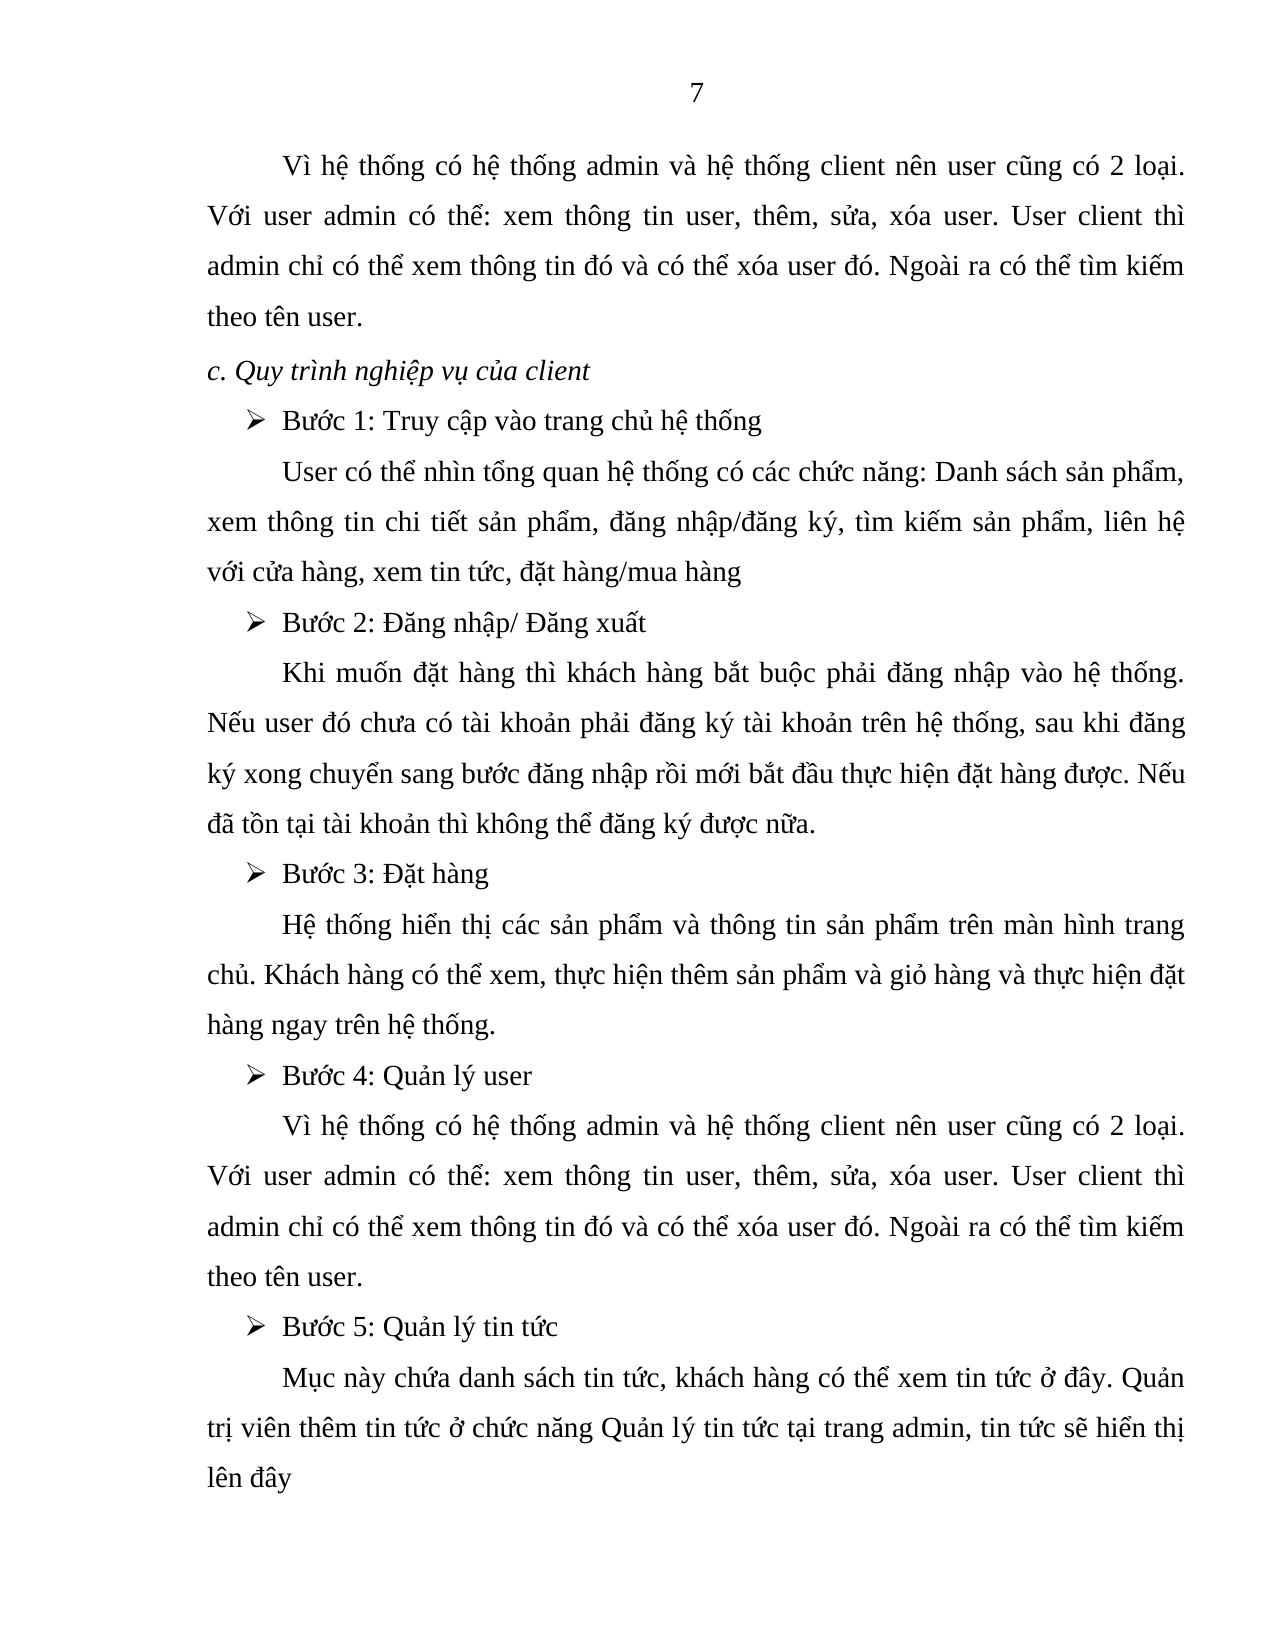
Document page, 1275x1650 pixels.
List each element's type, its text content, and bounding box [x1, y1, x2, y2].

list Bước 4: Quản lý user [244, 1058, 1186, 1091]
subtitle c. Quy trình nghiệp vụ của client [207, 353, 1186, 387]
list Bước 1: Truy cập vào trang chủ hệ thống [244, 403, 1186, 437]
text Mục này chứa danh sách tin tức, khách hàng có thể xem tin tức ở đây. Quản trị viên thêm tin tức ở chức năng Quản lý tin tức tại trang admin, tin tức sẽ hiển thị lên đây [207, 1360, 1186, 1494]
text Hệ thống hiển thị các sản phẩm và thông tin sản phẩm trên màn hình trang chủ. Khách hàng có thể xem, thực hiện thêm sản phẩm và giỏ hàng và thực hiện đặt hàng ngay trên hệ thống. [207, 907, 1186, 1041]
list Bước 3: Đặt hàng [244, 856, 1186, 890]
text Vì hệ thống có hệ thống admin và hệ thống client nên user cũng có 2 loại. Với user admin có thể: xem thông tin user, thêm, sửa, xóa user. User client thì admin chỉ có thể xem thông tin đó và có thể xóa user đó. Ngoài ra có thể tìm kiếm theo tên user. [207, 148, 1186, 332]
list Bước 2: Đăng nhập/ Đăng xuất [244, 605, 1186, 638]
list Bước 5: Quản lý tin tức [244, 1309, 1186, 1343]
text User có thể nhìn tổng quan hệ thống có các chức năng: Danh sách sản phẩm, xem thông tin chi tiết sản phẩm, đăng nhập/đăng ký, tìm kiếm sản phẩm, liên hệ với cửa hàng, xem tin tức, đặt hàng/mua hàng [207, 454, 1186, 588]
text Khi muốn đặt hàng thì khách hàng bắt buộc phải đăng nhập vào hệ thống. Nếu user đó chưa có tài khoản phải đăng ký tài khoản trên hệ thống, sau khi đăng ký xong chuyển sang bước đăng nhập rồi mới bắt đầu thực hiện đặt hàng được. Nếu đã tồn tại tài khoản thì không thể đăng ký được nữa. [207, 655, 1186, 840]
text Vì hệ thống có hệ thống admin và hệ thống client nên user cũng có 2 loại. Với user admin có thể: xem thông tin user, thêm, sửa, xóa user. User client thì admin chỉ có thể xem thông tin đó và có thể xóa user đó. Ngoài ra có thể tìm kiếm theo tên user. [207, 1108, 1186, 1293]
